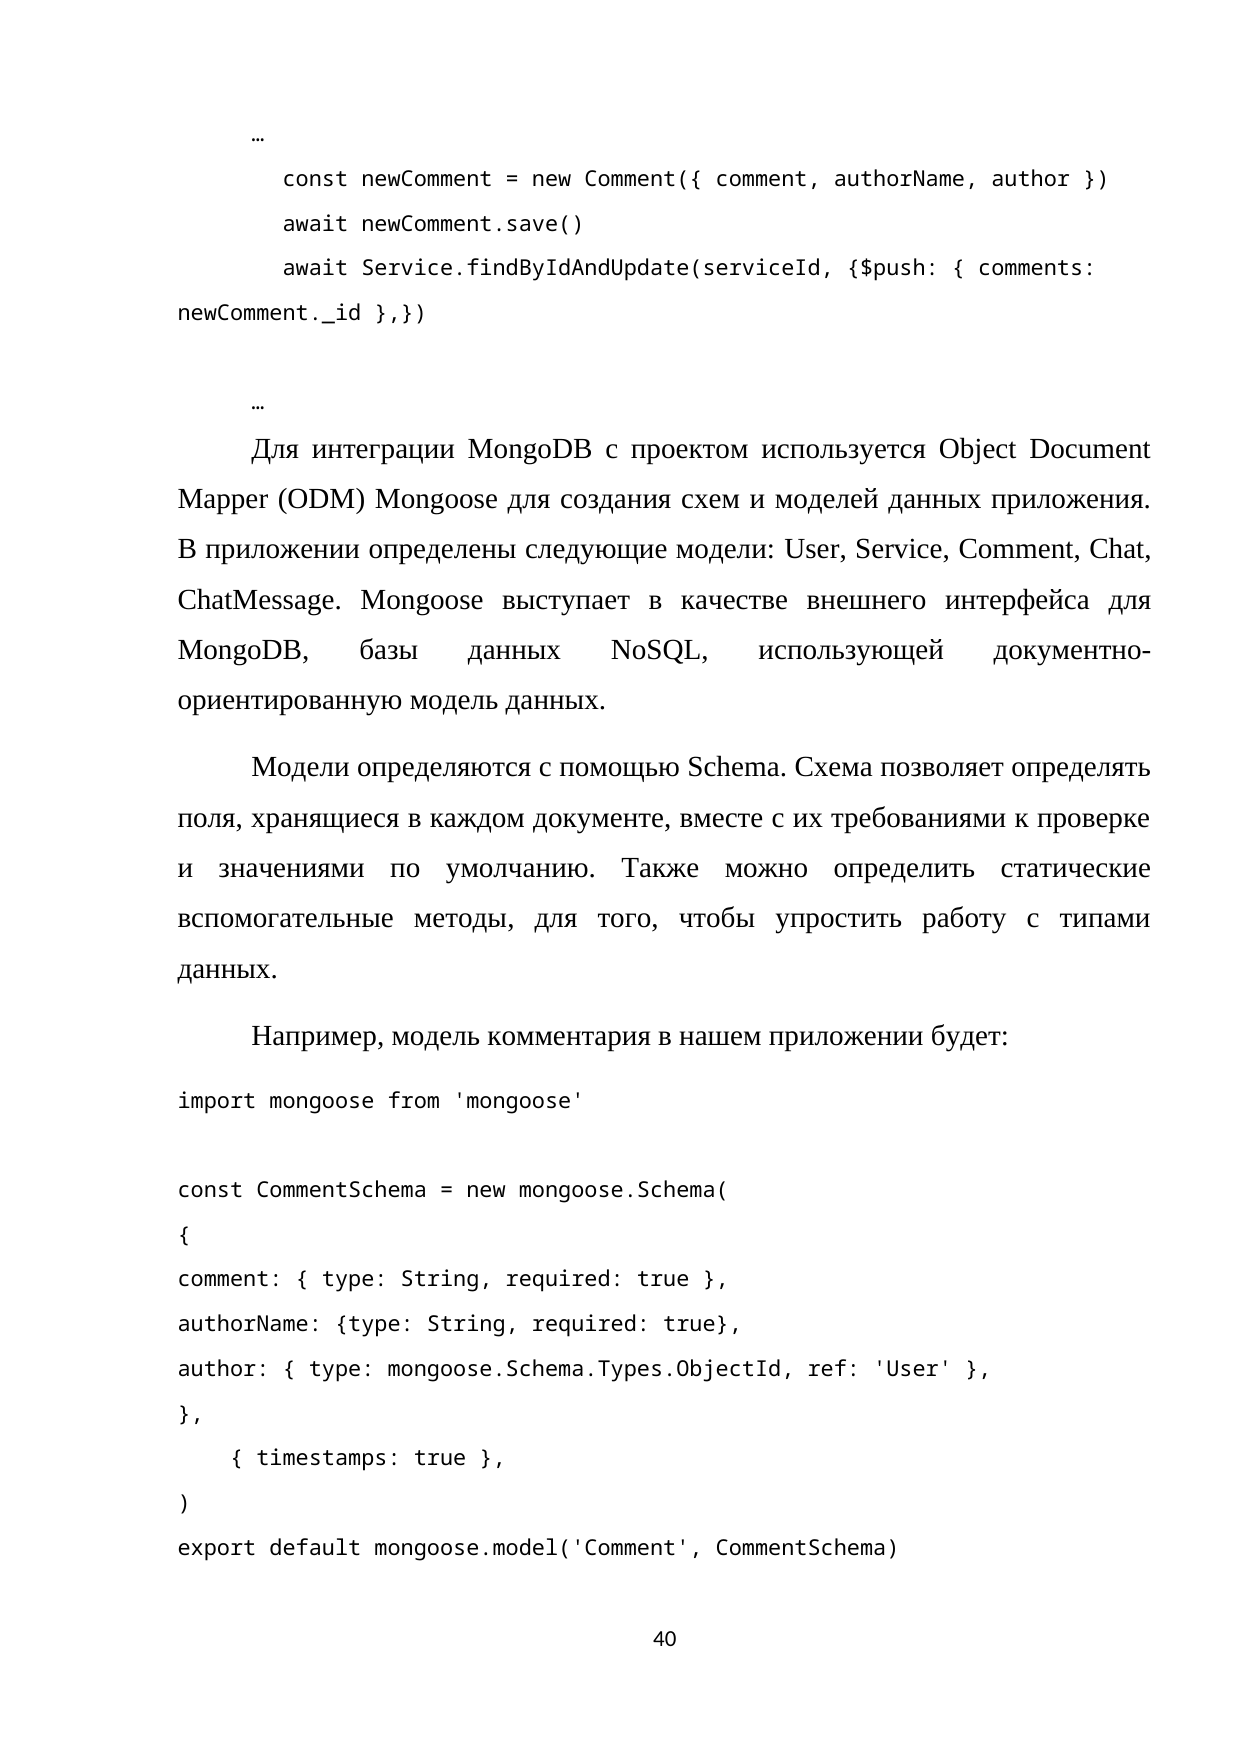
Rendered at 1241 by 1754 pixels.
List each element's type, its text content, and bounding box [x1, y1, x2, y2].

text Например, модель комментария в нашем приложении будет: [177, 1018, 1152, 1051]
text await newComment.save() [177, 207, 1152, 237]
text export default mongoose.model('Comment', CommentSchema) [177, 1532, 1152, 1561]
text Для интеграции MongoDB с проектом используется Object Document Mapper (ODM) Mongoose для создания схем и моделей данных приложения. В приложении определены следующие модели: User, Service, Comment, Chat, ChatMessage. Mongoose выступает в качестве внешнего интерфейса для MongoDB, базы данных NoSQL, использующей документно-ориентированную модель данных. [177, 431, 1152, 716]
text comment: { type: String, required: true }, [177, 1263, 1152, 1293]
text const CommentSchema = new mongoose.Schema( [177, 1174, 1152, 1204]
text Модели определяются с помощью Schema. Схема позволяет определять поля, хранящиеся в каждом документе, вместе с их требованиями к проверке и значениями по умолчанию. Также можно определить статические вспомогательные методы, для того, чтобы упростить работу с типами данных. [177, 749, 1152, 984]
text { timestamps: true }, [177, 1442, 1152, 1472]
text const newComment = new Comment({ comment, authorName, author }) [177, 163, 1152, 193]
text ) [177, 1487, 1152, 1517]
text }, [177, 1397, 1152, 1427]
text { [177, 1219, 1152, 1248]
text … [177, 386, 1152, 416]
text import mongoose from 'mongoose' [177, 1085, 1152, 1114]
text authorName: {type: String, required: true}, [177, 1308, 1152, 1338]
text … [177, 118, 1152, 148]
text author: { type: mongoose.Schema.Types.ObjectId, ref: 'User' }, [177, 1353, 1152, 1383]
text await Service.findByIdAndUpdate(serviceId, {$push: { comments: newComment._id },}) [177, 252, 1152, 327]
